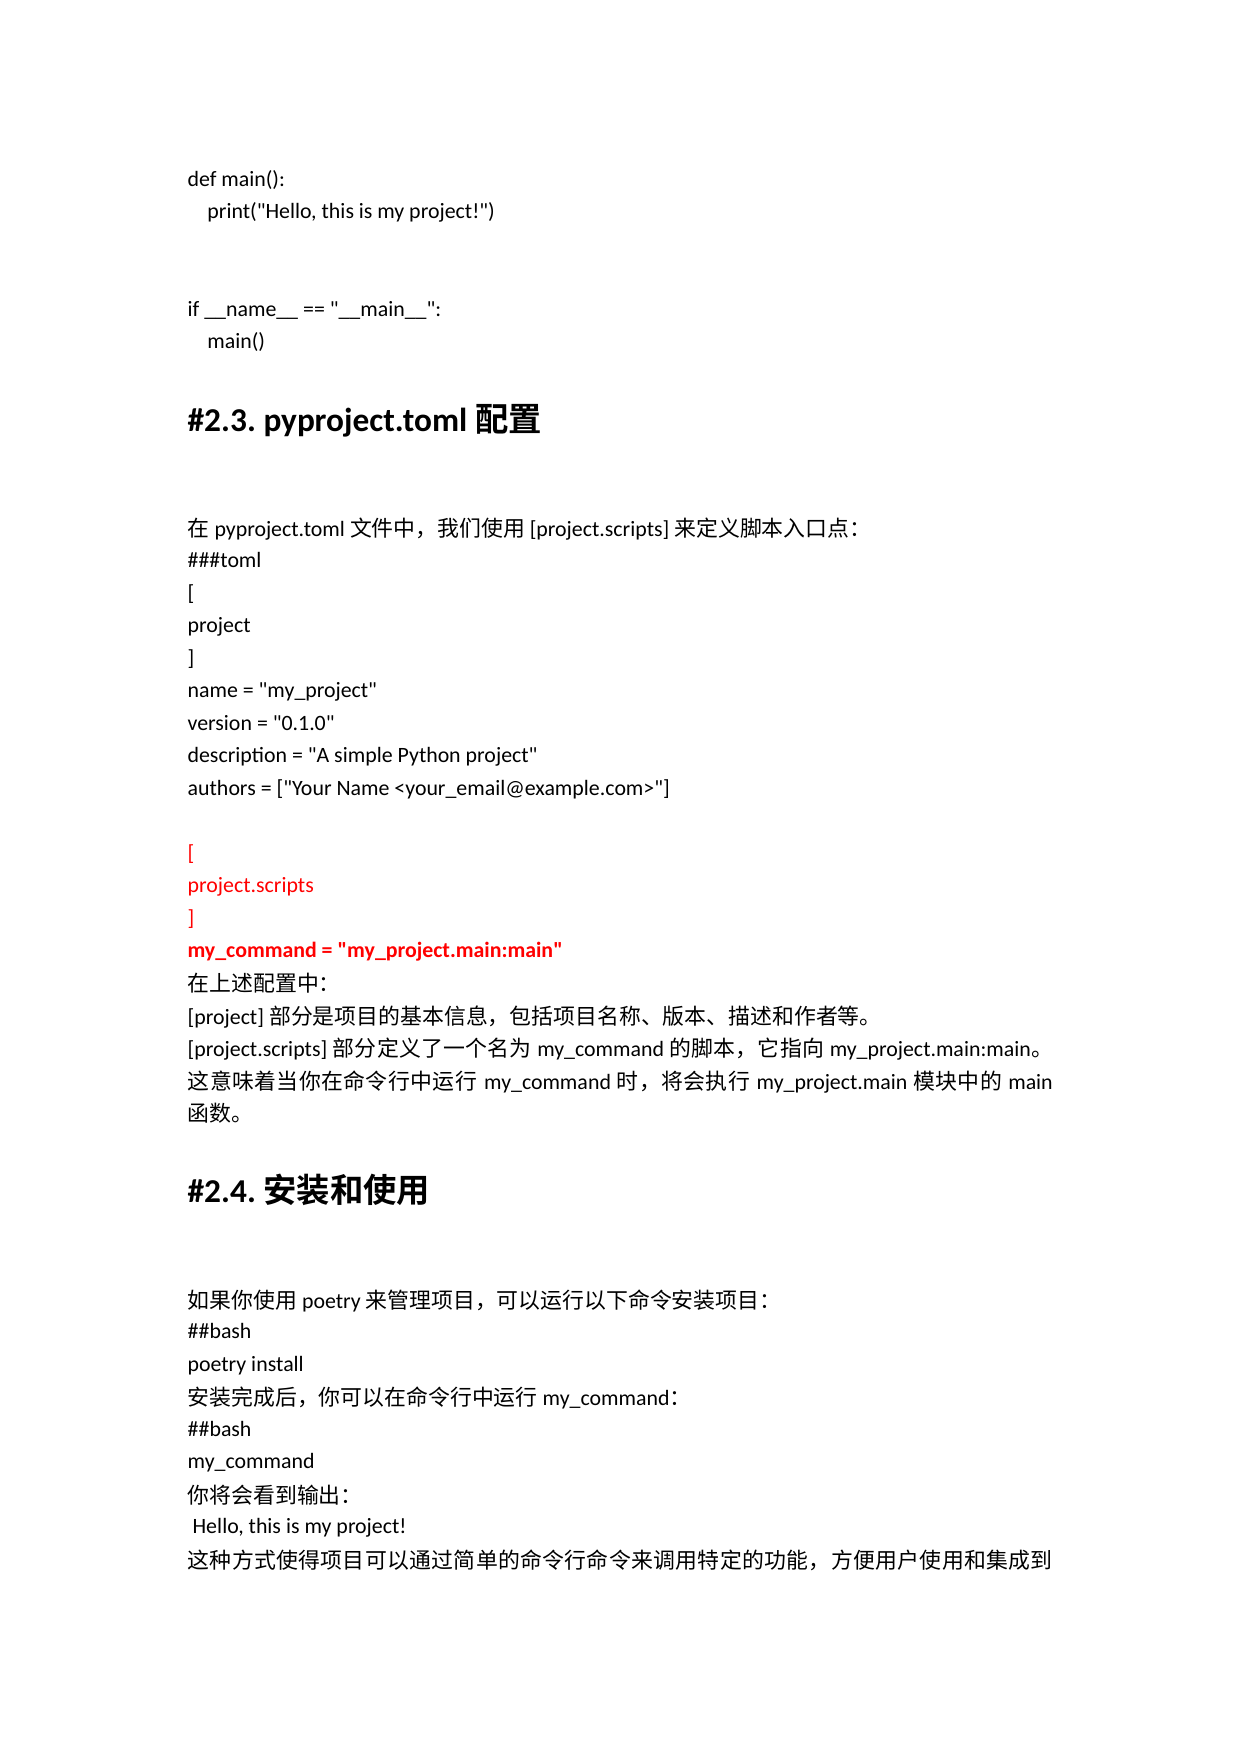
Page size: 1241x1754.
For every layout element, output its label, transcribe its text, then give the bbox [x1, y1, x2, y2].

subtitle #2.3. pyproject.toml 配置 [187, 384, 1053, 449]
text my_command [187, 1445, 1053, 1477]
text name = "my_project" [187, 673, 1053, 706]
text 你将会看到输出： [187, 1477, 1053, 1510]
text [project] 部分是项目的基本信息，包括项目名称、版本、描述和作者等。 [187, 998, 1053, 1031]
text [187, 1542, 1053, 1575]
text ] [187, 901, 1053, 933]
text authors = ["Your Name <your_email@example.com>"] [187, 771, 1053, 803]
text version = "0.1.0" [187, 706, 1053, 738]
text description = "A simple Python project" [187, 738, 1053, 771]
text [ [187, 576, 1053, 608]
text main() [187, 324, 1053, 357]
text ] [187, 641, 1053, 673]
text ###toml [187, 543, 1053, 576]
text def main(): [187, 162, 1053, 194]
text 如果你使用 poetry 来管理项目，可以运行以下命令安装项目： [187, 1282, 1053, 1315]
text ##bash [187, 1315, 1053, 1347]
text Hello, this is my project! [187, 1510, 1053, 1542]
text 在上述配置中： [187, 966, 1053, 998]
text print("Hello, this is my project!") [187, 194, 1053, 227]
text if __name__ == "__main__": [187, 292, 1053, 324]
text [ [187, 836, 1053, 868]
text project [187, 608, 1053, 641]
text 在 pyproject.toml 文件中，我们使用 [project.scripts] 来定义脚本入口点： [187, 511, 1053, 543]
text project.scripts [187, 868, 1053, 901]
text my_command = "my_project.main:main" [187, 933, 1053, 966]
subtitle #2.4. 安装和使用 [187, 1155, 1053, 1220]
text [project.scripts] 部分定义了一个名为 my_command 的脚本，它指向 my_project.main:main。这意味着当你在命令行中运行 my_command 时，将会执行 my_project.main 模块中的 main 函数。 [187, 1031, 1053, 1128]
text 安装完成后，你可以在命令行中运行 my_command： [187, 1380, 1053, 1412]
text poetry install [187, 1347, 1053, 1380]
text ##bash [187, 1412, 1053, 1445]
